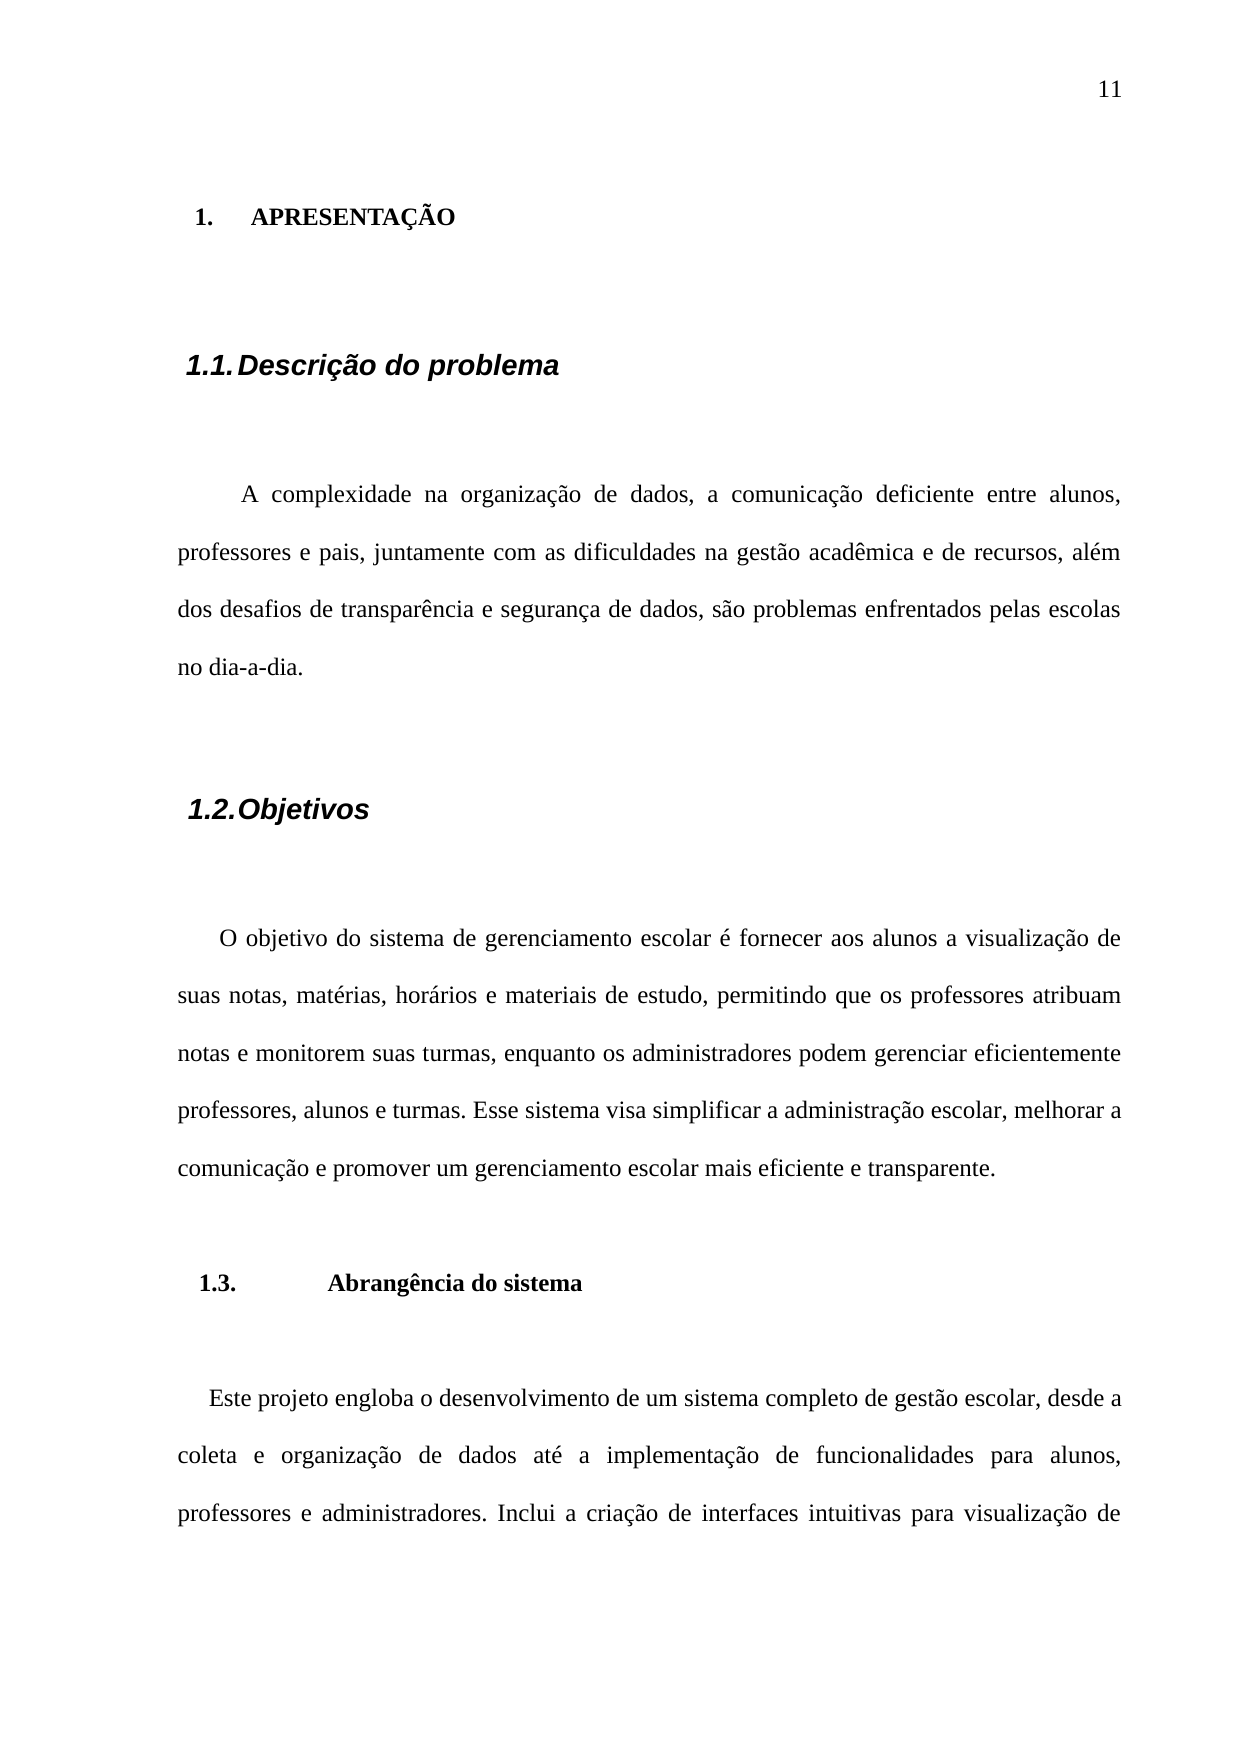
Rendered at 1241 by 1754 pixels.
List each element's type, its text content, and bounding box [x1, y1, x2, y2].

text O objetivo do sistema de gerenciamento escolar é fornecer aos alunos a visualização de suas notas, matérias, horários e materiais de estudo, permitindo que os professores atribuam notas e monitorem suas turmas, enquanto os administradores podem gerenciar eficientemente professores, alunos e turmas. Esse sistema visa simplificar a administração escolar, melhorar a comunicação e promover um gerenciamento escolar mais eficiente e transparente. [177, 923, 1122, 1181]
subtitle Objetivos [236, 792, 1122, 825]
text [177, 1383, 1122, 1526]
subtitle APRESENTAÇÃO [213, 202, 1122, 231]
list Abrangência do sistema [236, 1268, 1122, 1296]
subtitle Descrição do problema [234, 348, 1122, 382]
text A complexidade na organização de dados, a comunicação deficiente entre alunos, professores e pais, juntamente com as dificuldades na gestão acadêmica e de recursos, além dos desafios de transparência e segurança de dados, são problemas enfrentados pelas escolas no dia-a-dia. [177, 479, 1122, 681]
